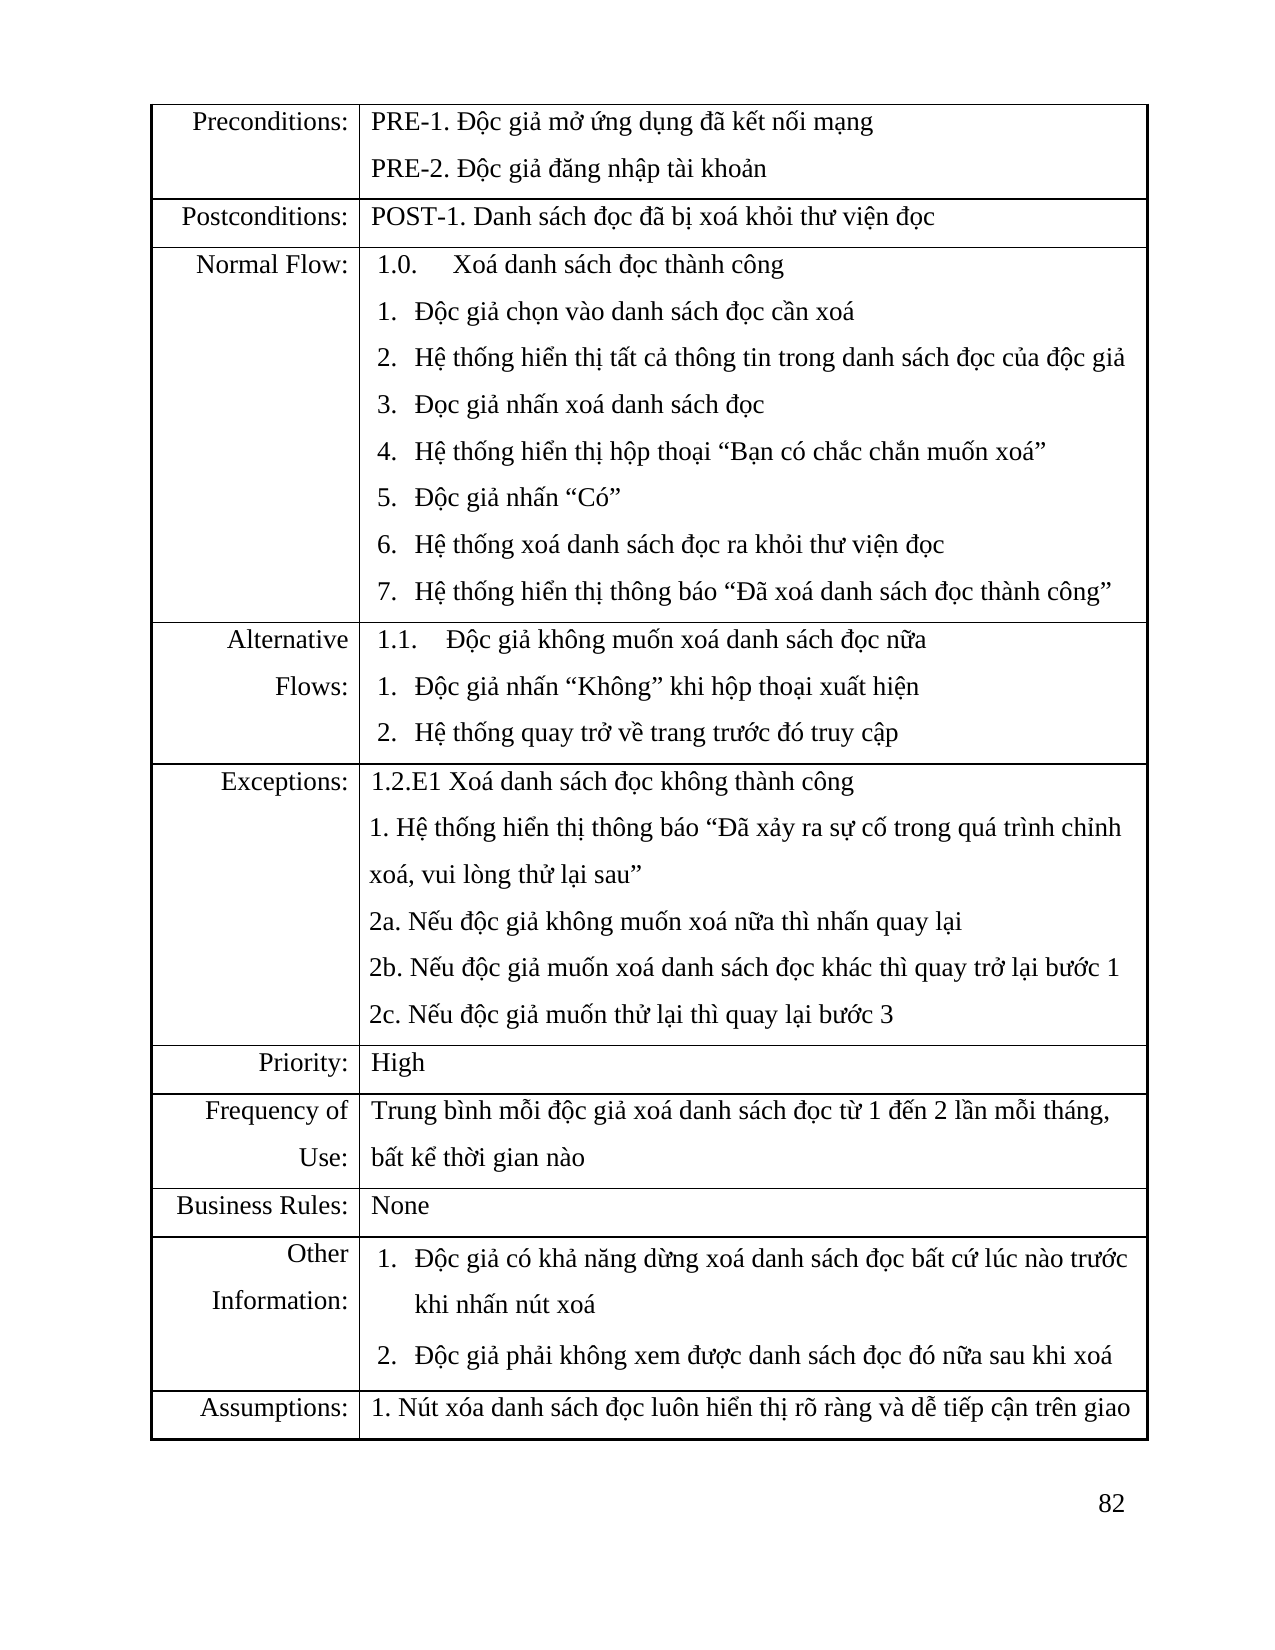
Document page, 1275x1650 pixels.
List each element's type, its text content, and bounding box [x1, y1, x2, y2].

table_cell Exceptions: [153, 765, 359, 1044]
table_cell Assumptions: [153, 1392, 359, 1438]
table_cell PRE-1. Độc giả mở ứng dụng đã kết nối mạng PRE-2. Độc giả đăng nhập tài khoản [360, 105, 1146, 198]
table_cell Xoá danh sách đọc thành công Độc giả chọn vào danh sách đọc cần xoá Hệ thống hiển thị tất cả thông tin trong danh sách đọc của độc giả Đọc giả nhấn xoá danh sách đọc Hệ thống hiển thị hộp thoại “Bạn có chắc chắn muốn xoá” Độc giả nhấn “Có” Hệ thống xoá danh sách đọc ra khỏi thư viện đọc Hệ thống hiển thị thông báo “Đã xoá danh sách đọc thành công” [360, 248, 1146, 621]
table_cell Độc giả có khả năng dừng xoá danh sách đọc bất cứ lúc nào trước khi nhấn nút xoá Độc giả phải không xem được danh sách đọc đó nữa sau khi xoá [360, 1238, 1146, 1390]
table_cell None [360, 1189, 1146, 1236]
table_cell Business Rules: [153, 1189, 359, 1236]
table_cell Alternative Flows: [153, 623, 359, 763]
table_cell Postconditions: [153, 200, 359, 247]
table_cell POST-1. Danh sách đọc đã bị xoá khỏi thư viện đọc [360, 200, 1146, 247]
table_cell Trung bình mỗi độc giả xoá danh sách đọc từ 1 đến 2 lần mỗi tháng, bất kể thời gian nào [360, 1095, 1146, 1188]
table_cell 1.2.E1 Xoá danh sách đọc không thành công 1. Hệ thống hiển thị thông báo “Đã xảy ra sự cố trong quá trình chỉnh xoá, vui lòng thử lại sau” 2a. Nếu độc giả không muốn xoá nữa thì nhấn quay lại 2b. Nếu độc giả muốn xoá danh sách đọc khác thì quay trở lại bước 1 2c. Nếu độc giả muốn thử lại thì quay lại bước 3 [360, 765, 1146, 1044]
table_cell Priority: [153, 1046, 359, 1093]
table_cell Other Information: [153, 1238, 359, 1390]
table_cell Độc giả không muốn xoá danh sách đọc nữa Độc giả nhấn “Không” khi hộp thoại xuất hiện Hệ thống quay trở về trang trước đó truy cập [360, 623, 1146, 763]
table_cell Normal Flow: [153, 248, 359, 621]
table_cell Frequency of Use: [153, 1095, 359, 1188]
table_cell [360, 1392, 1146, 1438]
table_cell Preconditions: [153, 105, 359, 198]
table_cell High [360, 1046, 1146, 1093]
